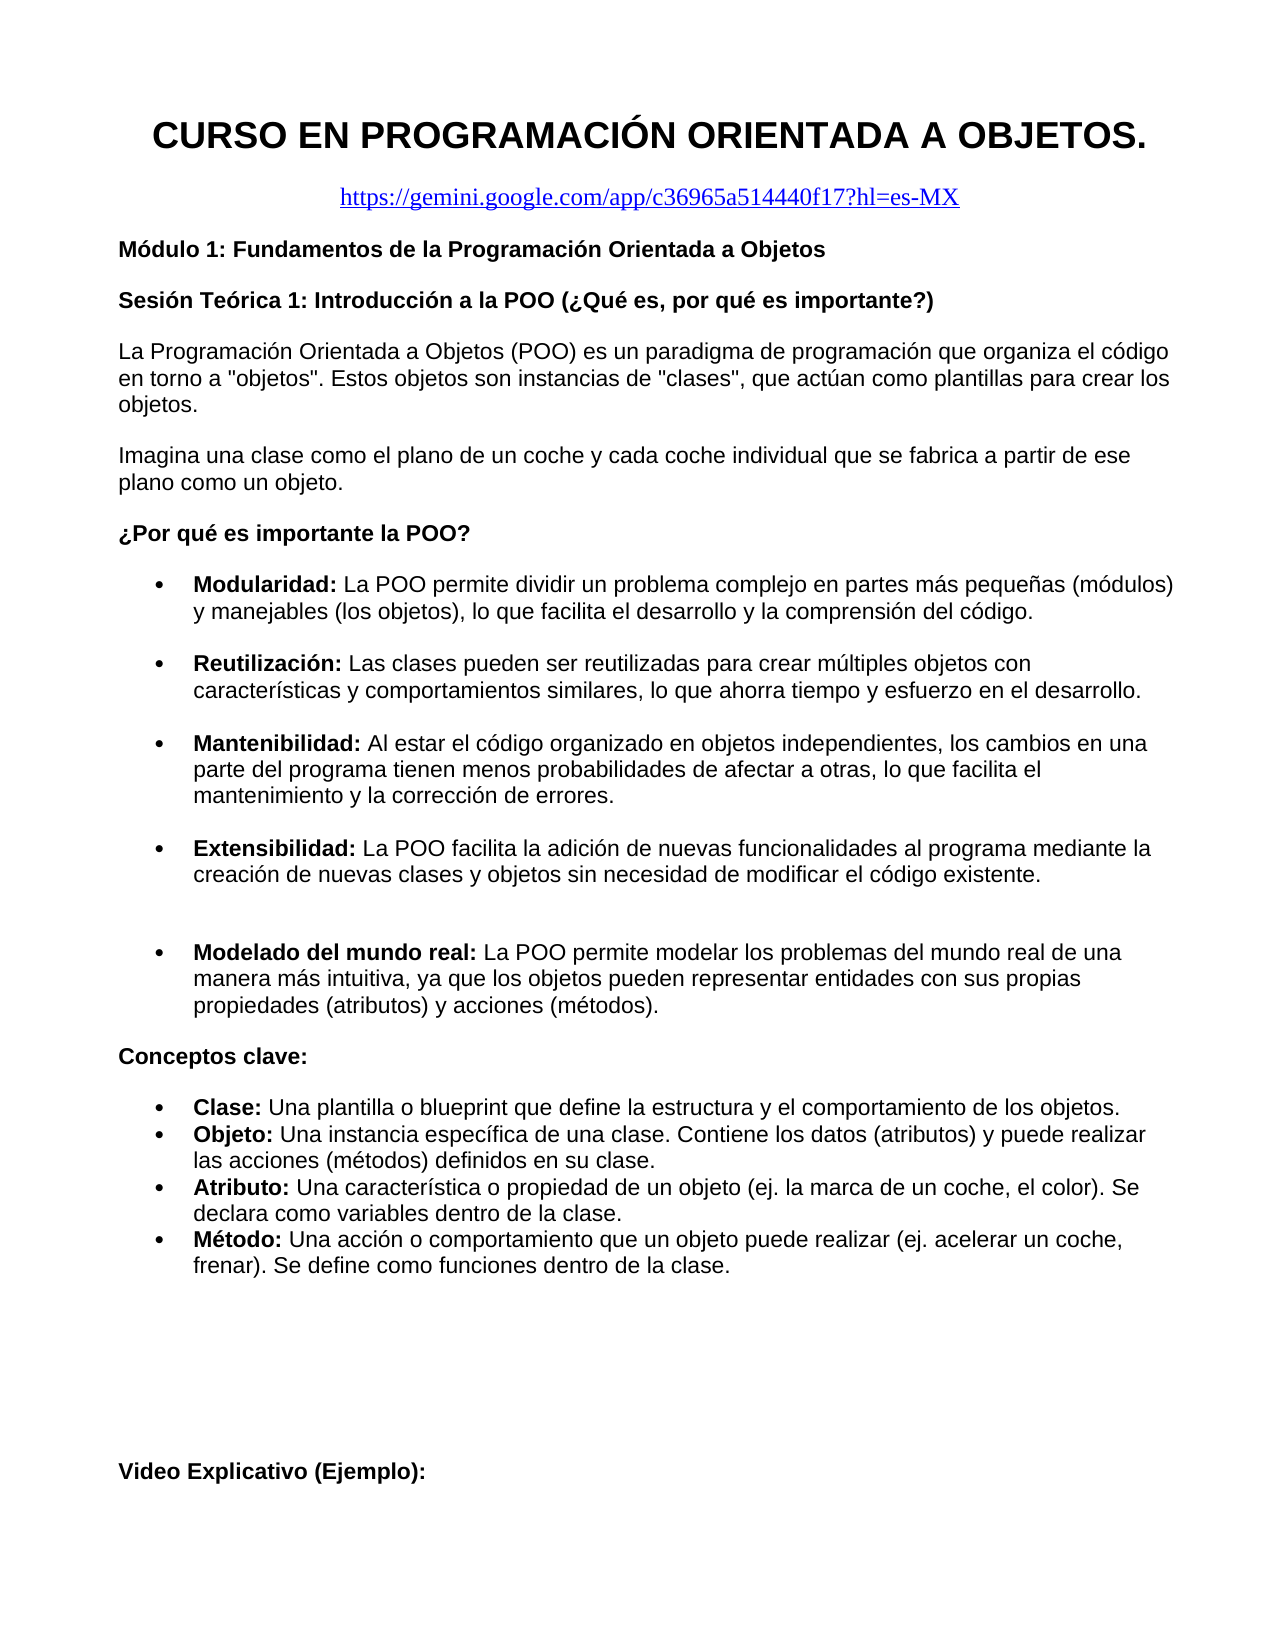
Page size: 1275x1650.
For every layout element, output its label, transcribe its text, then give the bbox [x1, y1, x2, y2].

list Atributo: Una característica o propiedad de un objeto (ej. la marca de un coche, el color). Se declara como variables dentro de la clase. [156, 1173, 1181, 1226]
text Conceptos clave: [118, 1043, 1181, 1069]
list Objeto: Una instancia específica de una clase. Contiene los datos (atributos) y puede realizar las acciones (métodos) definidos en su clase. [156, 1121, 1181, 1173]
text https://gemini.google.com/app/c36965a514440f17?hl=es-MX [118, 182, 1181, 211]
list Reutilización: Las clases pueden ser reutilizadas para crear múltiples objetos con características y comportamientos similares, lo que ahorra tiempo y esfuerzo en el desarrollo. [156, 650, 1181, 703]
list Mantenibilidad: Al estar el código organizado en objetos independientes, los cambios en una parte del programa tienen menos probabilidades de afectar a otras, lo que facilita el mantenimiento y la corrección de errores. [156, 729, 1181, 808]
text Sesión Teórica 1: Introducción a la POO (¿Qué es, por qué es importante?) [118, 287, 1181, 313]
text CURSO EN PROGRAMACIÓN ORIENTADA A OBJETOS. [118, 114, 1181, 157]
text Módulo 1: Fundamentos de la Programación Orientada a Objetos [118, 236, 1181, 262]
list Extensibilidad: La POO facilita la adición de nuevas funcionalidades al programa mediante la creación de nuevas clases y objetos sin necesidad de modificar el código existente. [156, 835, 1181, 888]
list Modelado del mundo real: La POO permite modelar los problemas del mundo real de una manera más intuitiva, ya que los objetos pueden representar entidades con sus propias propiedades (atributos) y acciones (métodos). [156, 939, 1181, 1018]
text ¿Por qué es importante la POO? [118, 520, 1181, 546]
list Clase: Una plantilla o blueprint que define la estructura y el comportamiento de los objetos. [156, 1094, 1181, 1121]
list Modularidad: La POO permite dividir un problema complejo en partes más pequeñas (módulos) y manejables (los objetos), lo que facilita el desarrollo y la comprensión del código. [156, 571, 1181, 624]
list Método: Una acción o comportamiento que un objeto puede realizar (ej. acelerar un coche, frenar). Se define como funciones dentro de la clase. [156, 1226, 1181, 1279]
text La Programación Orientada a Objetos (POO) es un paradigma de programación que organiza el código en torno a "objetos". Estos objetos son instancias de "clases", que actúan como plantillas para crear los objetos. [118, 338, 1181, 417]
text Video Explicativo (Ejemplo): [118, 1458, 1181, 1484]
text Imagina una clase como el plano de un coche y cada coche individual que se fabrica a partir de ese plano como un objeto. [118, 442, 1181, 495]
